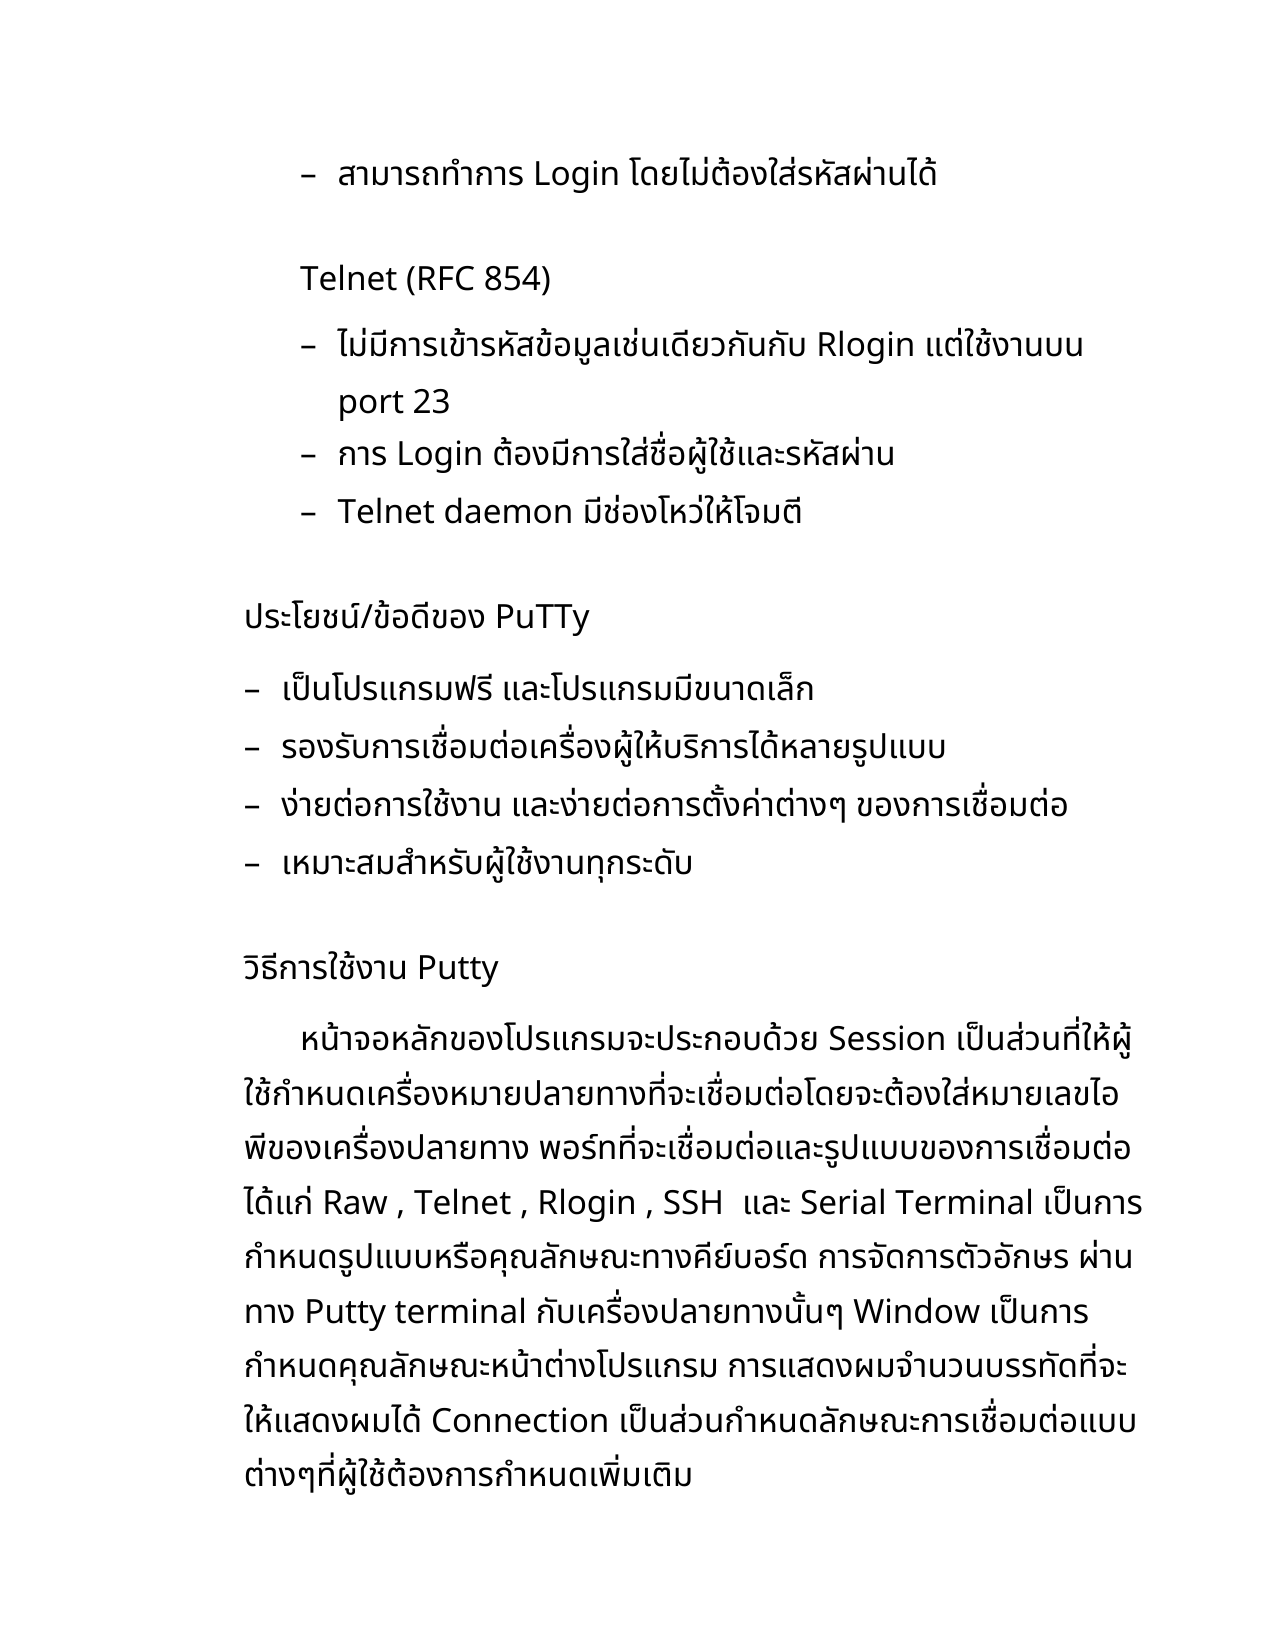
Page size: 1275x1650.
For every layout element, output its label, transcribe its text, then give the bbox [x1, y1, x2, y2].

text Telnet (RFC 854) [244, 255, 1144, 300]
list สามารถทำการ Login โดยไม่ต้องใส่รหัสผ่านได้ [300, 150, 1144, 201]
list รองรับการเชื่อมต่อเครื่องผู้ให้บริการได้หลายรูปแบบ [244, 723, 1144, 773]
list การ Login ต้องมีการใส่ชื่อผู้ใช้และรหัสผ่าน [300, 430, 1144, 481]
text วิธีการใช้งาน Putty [244, 944, 1144, 994]
list ง่ายต่อการใช้งาน และง่ายต่อการตั้งค่าต่างๆ ของการเชื่อมต่อ [244, 781, 1144, 831]
text หน้าจอหลักของโปรแกรมจะประกอบด้วย Session เป็นส่วนที่ให้ผู้ใช้กำหนดเครื่องหมายปลายทางที่จะเชื่อมต่อโดยจะต้องใส่หมายเลขไอพีของเครื่องปลายทาง พอร์ทที่จะเชื่อมต่อและรูปแบบของการเชื่อมต่อได้แก่ Raw , Telnet , Rlogin , SSH และ Serial Terminal เป็นการกำหนดรูปแบบหรือคุณลักษณะทางคีย์บอร์ด การจัดการตัวอักษร ผ่านทาง Putty terminal กับเครื่องปลายทางนั้นๆ Window เป็นการกำหนดคุณลักษณะหน้าต่างโปรแกรม การแสดงผมจำนวนบรรทัดที่จะให้แสดงผมได้ Connection เป็นส่วนกำหนดลักษณะการเชื่อมต่อแบบต่างๆที่ผู้ใช้ต้องการกำหนดเพิ่มเติม [244, 1015, 1144, 1501]
list เป็นโปรแกรมฟรี และโปรแกรมมีขนาดเล็ก [244, 664, 1144, 715]
text ประโยชน์/ข้อดีของ PuTTy [244, 593, 1144, 644]
list ไม่มีการเข้ารหัสข้อมูลเช่นเดียวกันกับ Rlogin แต่ใช้งานบน port 23 [300, 321, 1144, 423]
list Telnet daemon มีช่องโหว่ให้โจมตี [300, 488, 1144, 539]
list เหมาะสมสำหรับผู้ใช้งานทุกระดับ [244, 839, 1144, 889]
